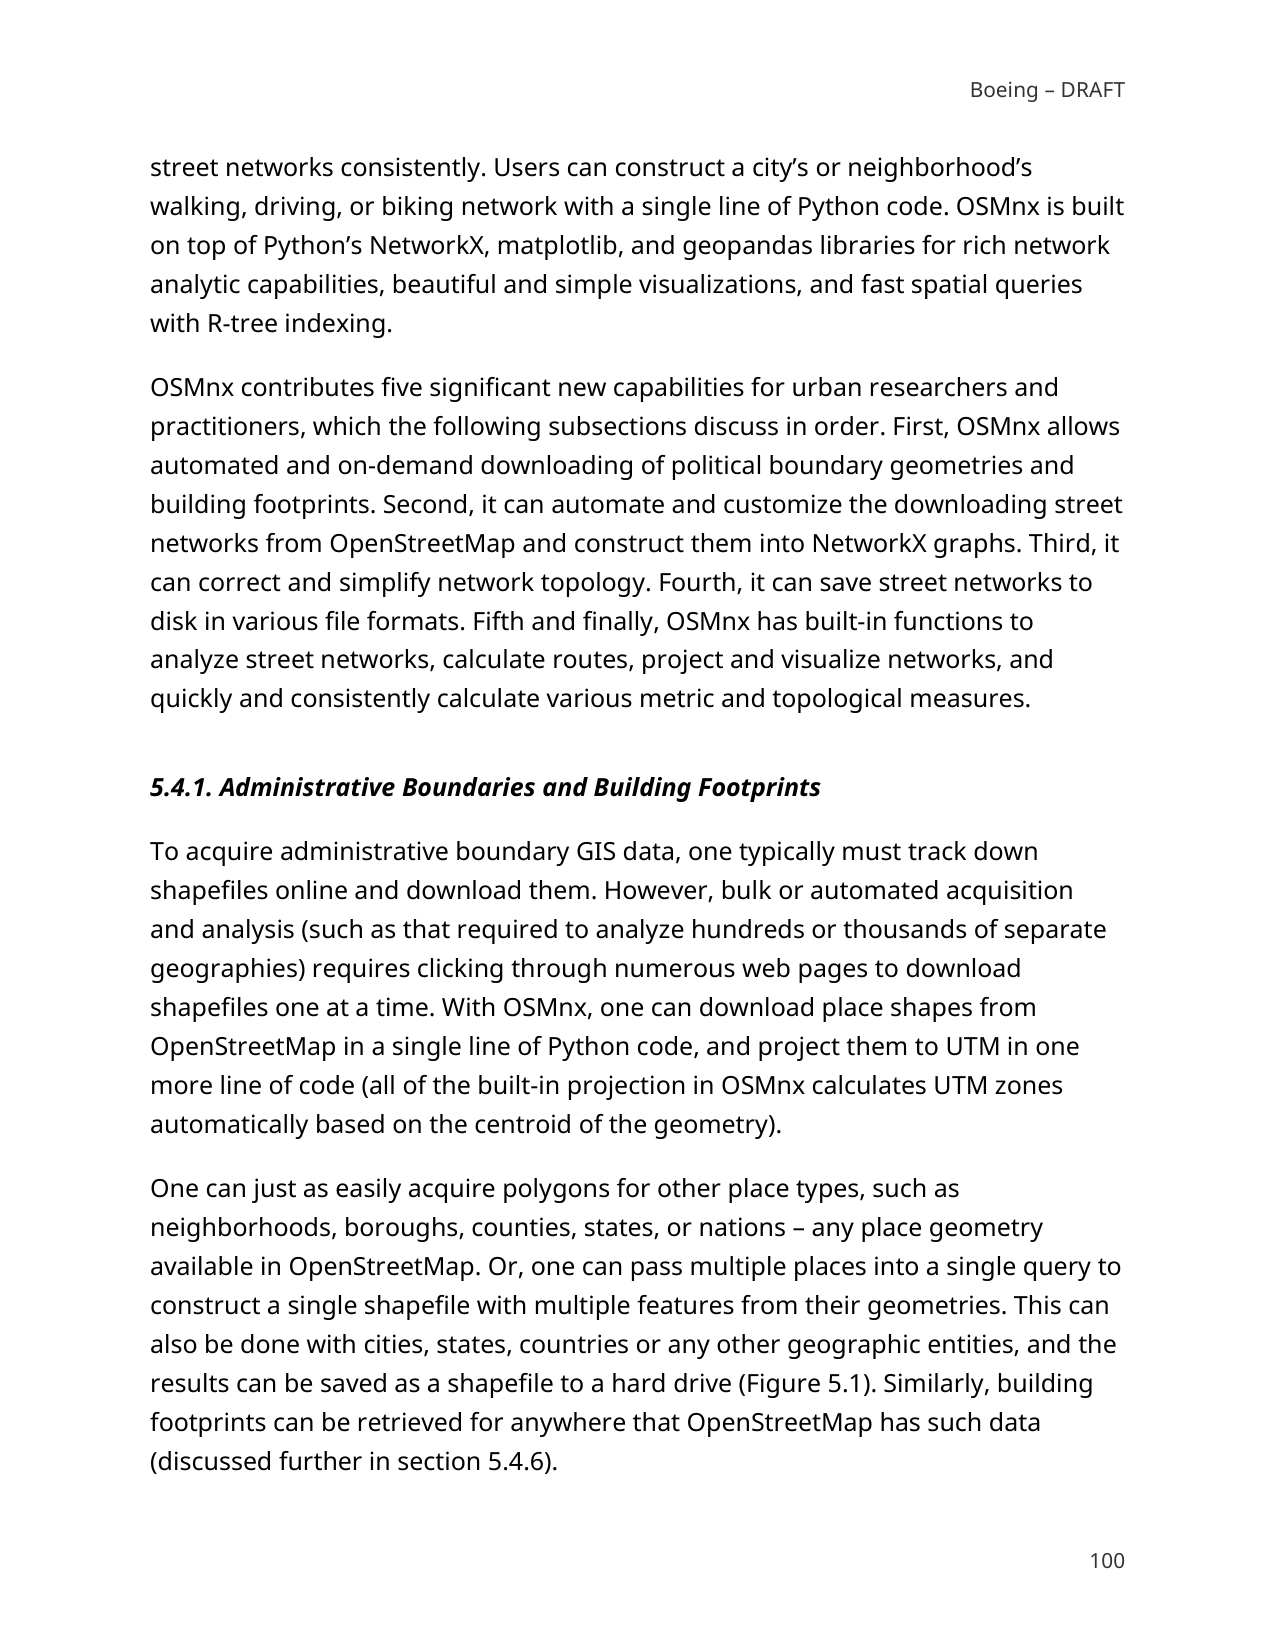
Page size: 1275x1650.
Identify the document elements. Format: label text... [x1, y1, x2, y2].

text OSMnx contributes five significant new capabilities for urban researchers and practitioners, which the following subsections discuss in order. First, OSMnx allows automated and on-demand downloading of political boundary geometries and building footprints. Second, it can automate and customize the downloading street networks from OpenStreetMap and construct them into NetworkX graphs. Third, it can correct and simplify network topology. Fourth, it can save street networks to disk in various file formats. Fifth and finally, OSMnx has built-in functions to analyze street networks, calculate routes, project and visualize networks, and quickly and consistently calculate various metric and topological measures. [150, 370, 1125, 715]
subtitle Administrative Boundaries and Building Footprints [150, 770, 1125, 804]
text To acquire administrative boundary GIS data, one typically must track down shapefiles online and download them. However, bulk or automated acquisition and analysis (such as that required to analyze hundreds or thousands of separate geographies) requires clicking through numerous web pages to download shapefiles one at a time. With OSMnx, one can download place shapes from OpenStreetMap in a single line of Python code, and project them to UTM in one more line of code (all of the built-in projection in OSMnx calculates UTM zones automatically based on the centroid of the geometry). [150, 834, 1125, 1141]
text One can just as easily acquire polygons for other place types, such as neighborhoods, boroughs, counties, states, or nations – any place geometry available in OpenStreetMap. Or, one can pass multiple places into a single query to construct a single shapefile with multiple features from their geometries. This can also be done with cities, states, countries or any other geographic entities, and the results can be saved as a shapefile to a hard drive (Figure 5.1). Similarly, building footprints can be retrieved for anywhere that OpenStreetMap has such data (discussed further in section 5.4.6). [150, 1171, 1125, 1478]
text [150, 150, 1125, 340]
